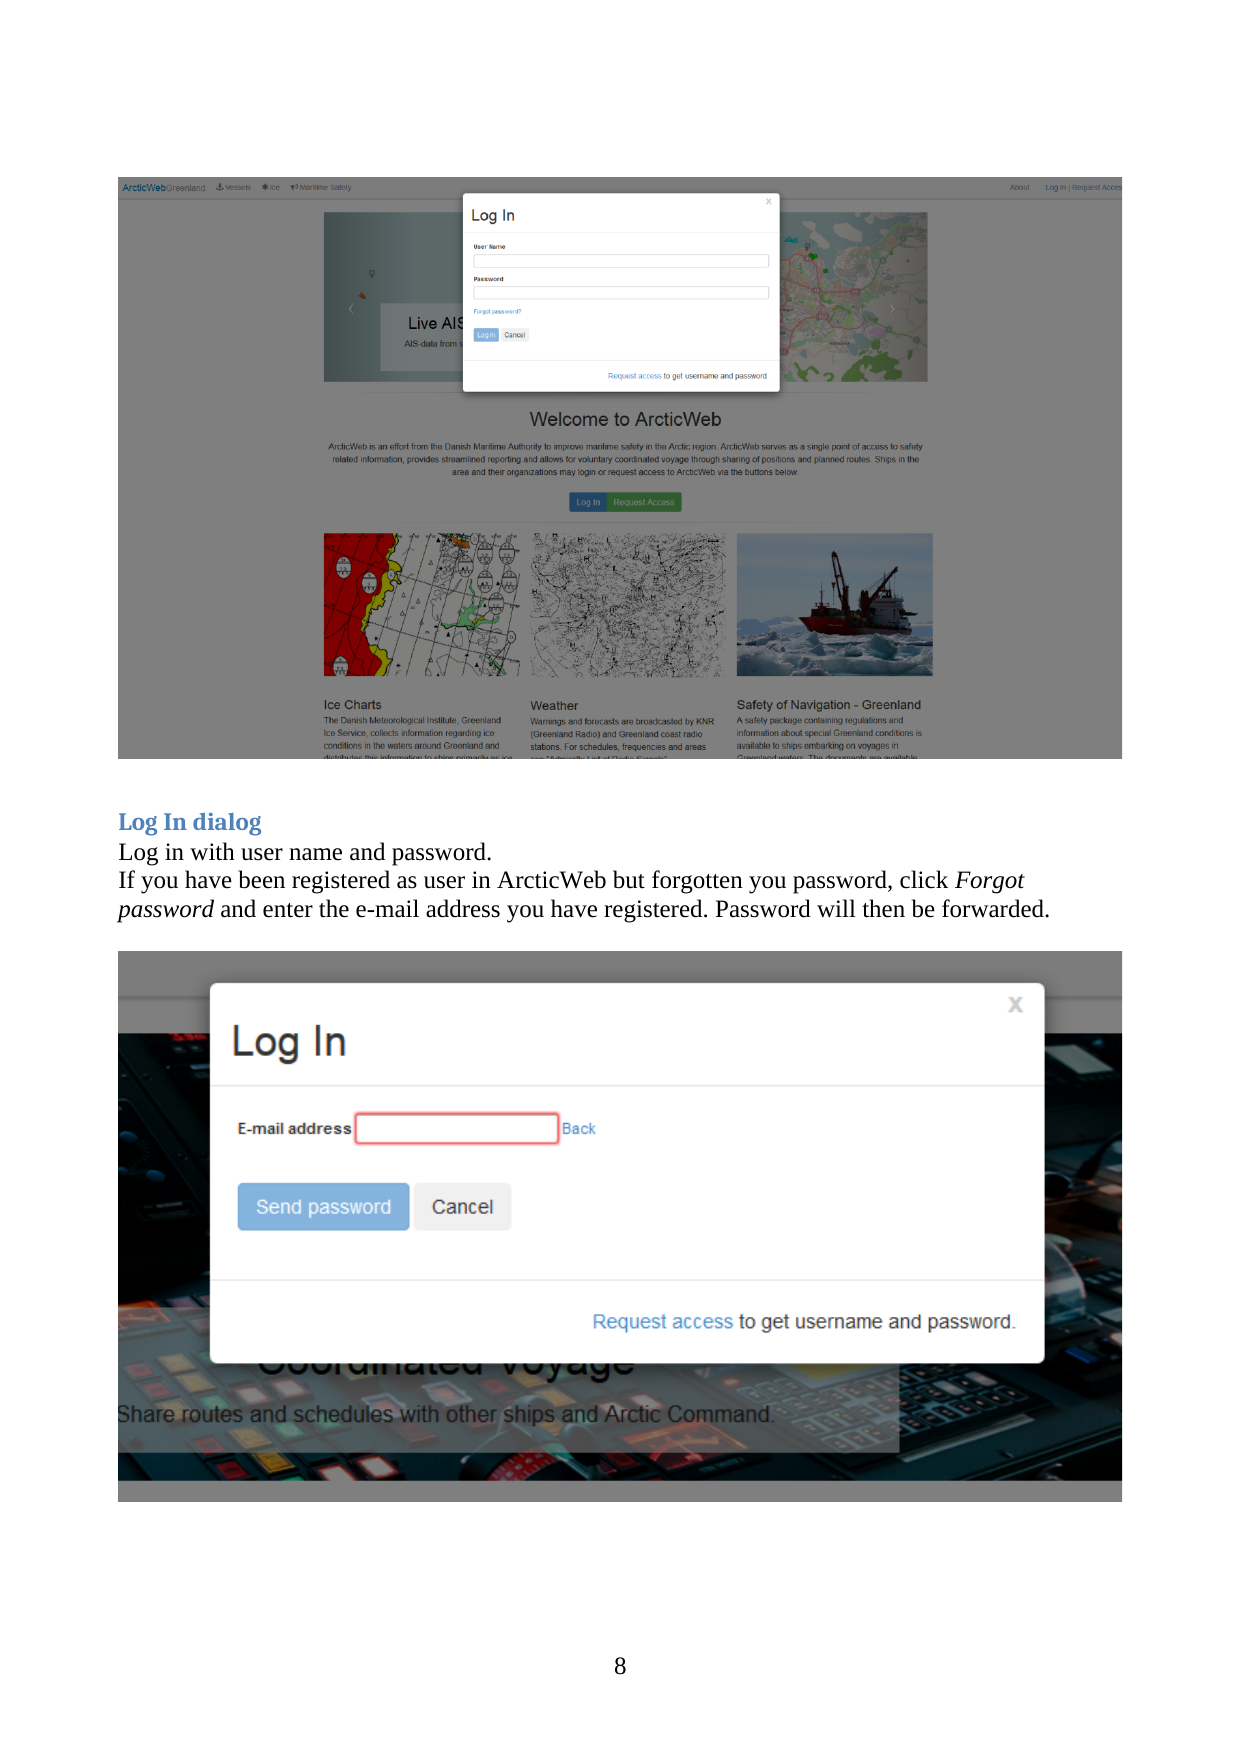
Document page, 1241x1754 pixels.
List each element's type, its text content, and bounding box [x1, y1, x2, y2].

picture [118, 177, 1123, 759]
subtitle Log In dialog [118, 808, 1122, 837]
picture [118, 951, 1123, 1502]
text If you have been registered as user in ArcticWeb but forgotten you password, click Forgot password and enter the e-mail address you have registered. Password will then be forwarded. [118, 866, 1122, 923]
text Log in with user name and password. [118, 837, 1122, 866]
